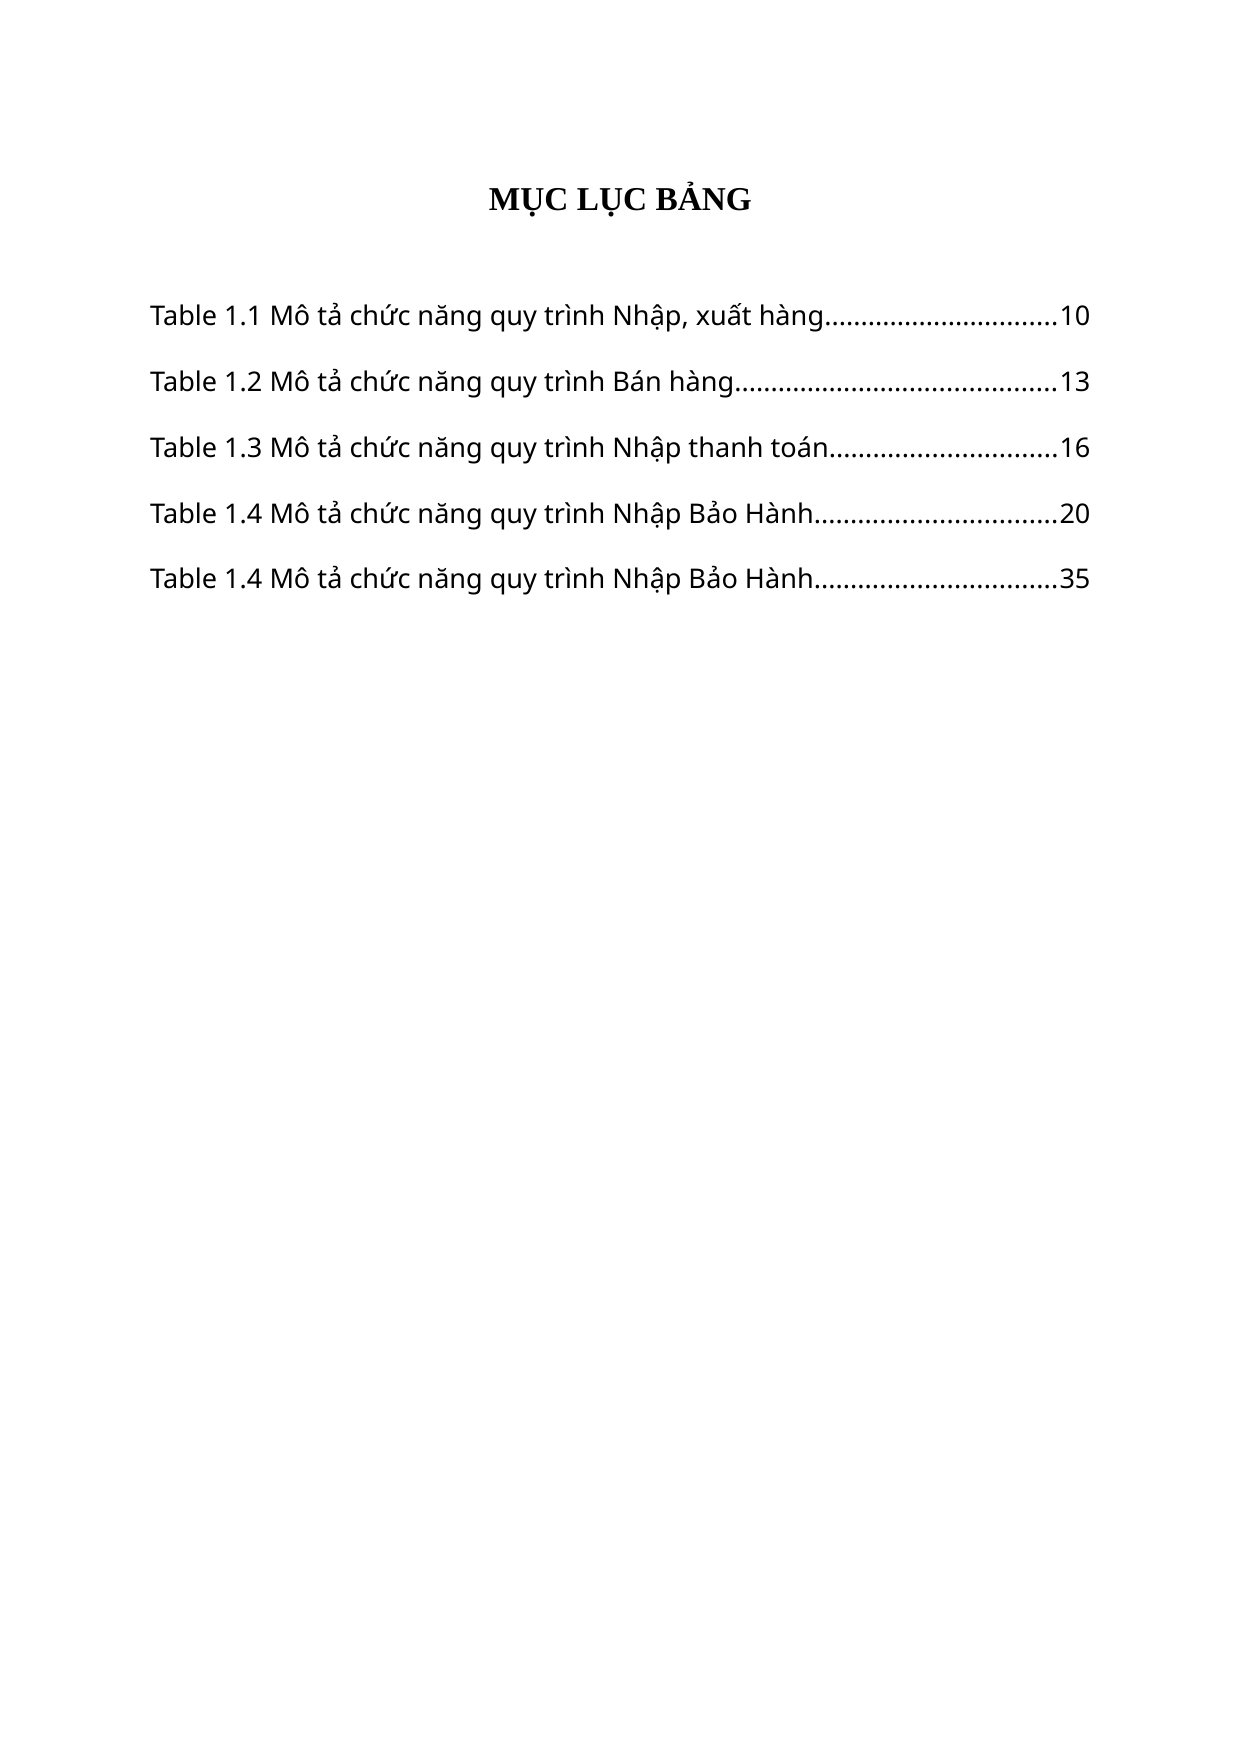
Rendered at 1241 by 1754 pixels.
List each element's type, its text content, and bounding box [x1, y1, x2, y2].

text Table 1.2 Mô tả chức năng quy trình Bán hàng 13 [150, 363, 1090, 399]
text Table 1.4 Mô tả chức năng quy trình Nhập Bảo Hành 35 [150, 560, 1090, 597]
text Table 1.3 Mô tả chức năng quy trình Nhập thanh toán 16 [150, 428, 1090, 465]
text Table 1.4 Mô tả chức năng quy trình Nhập Bảo Hành 20 [150, 494, 1090, 531]
text Table 1.1 Mô tả chức năng quy trình Nhập, xuất hàng 10 [150, 297, 1090, 334]
text MỤC LỤC BẢNG [150, 179, 1090, 217]
